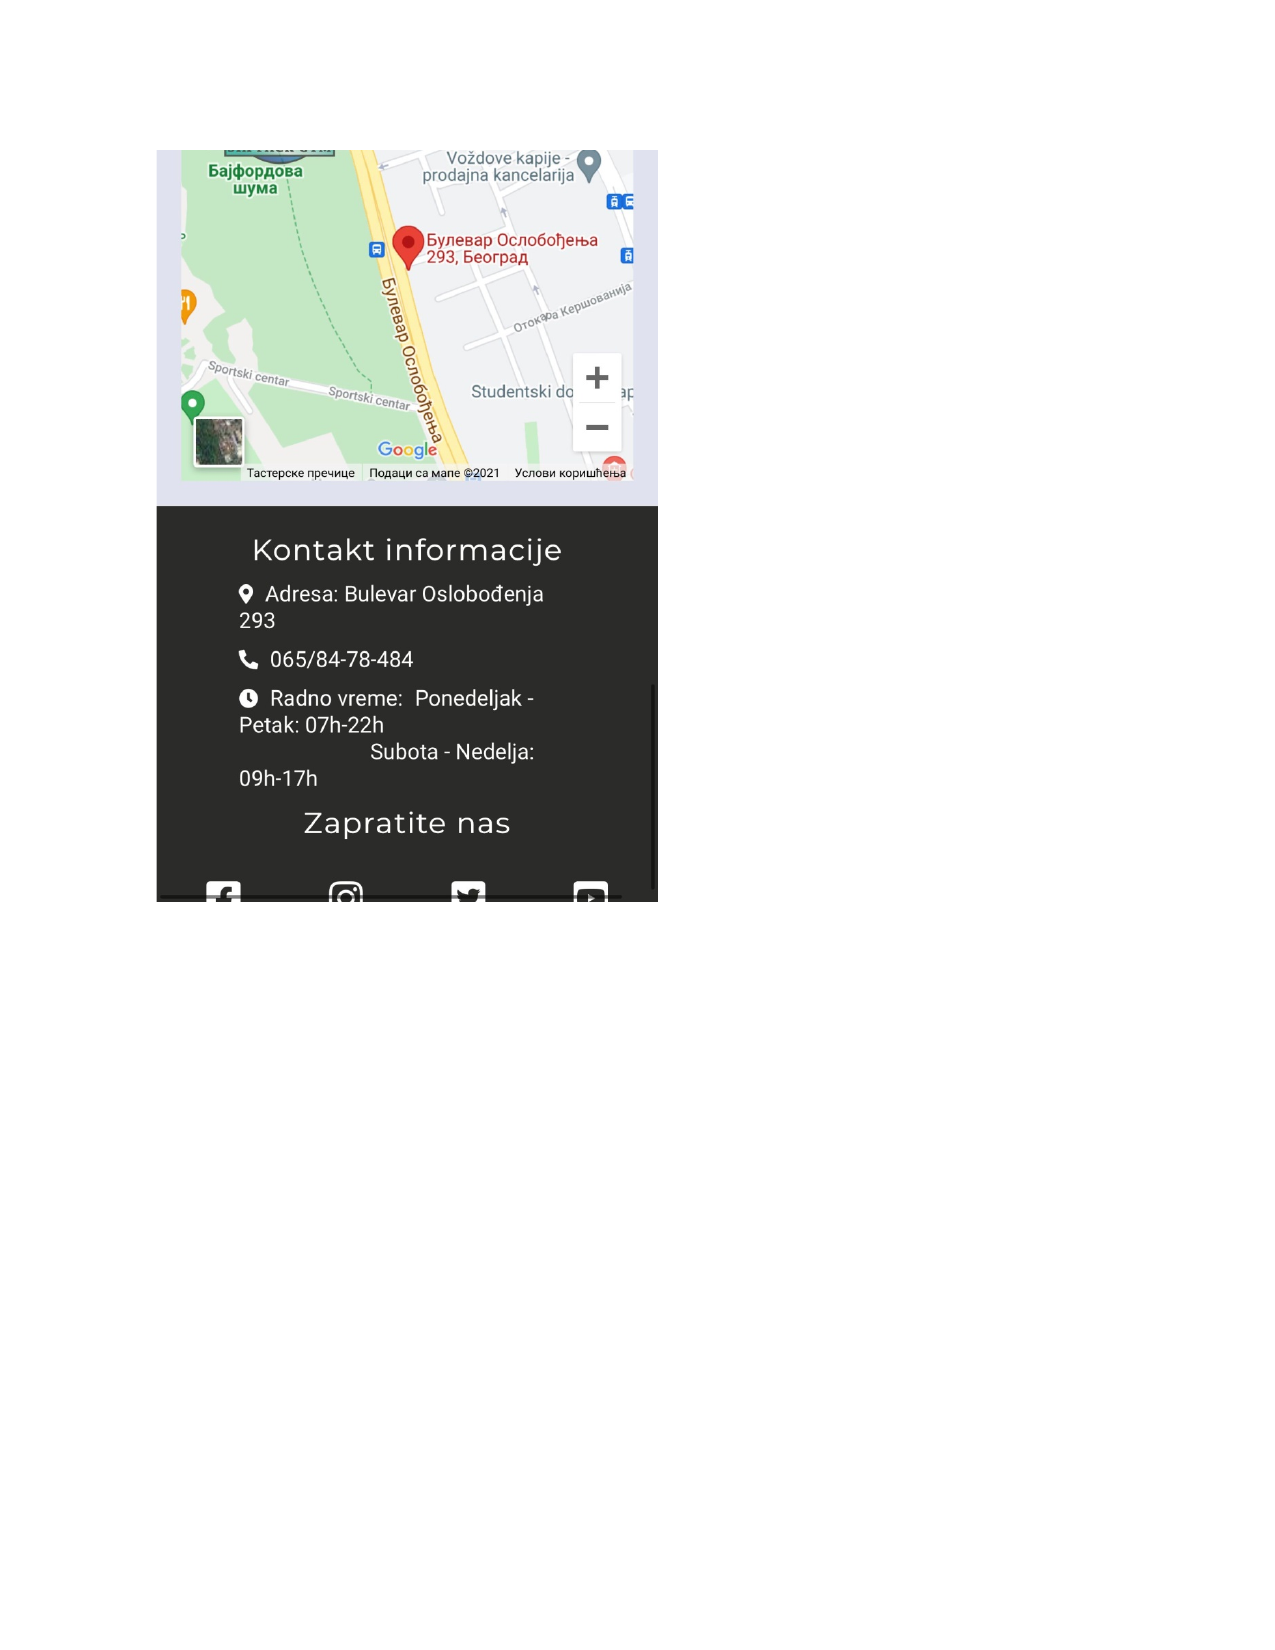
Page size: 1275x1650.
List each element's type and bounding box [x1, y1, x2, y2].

picture [156, 150, 658, 902]
